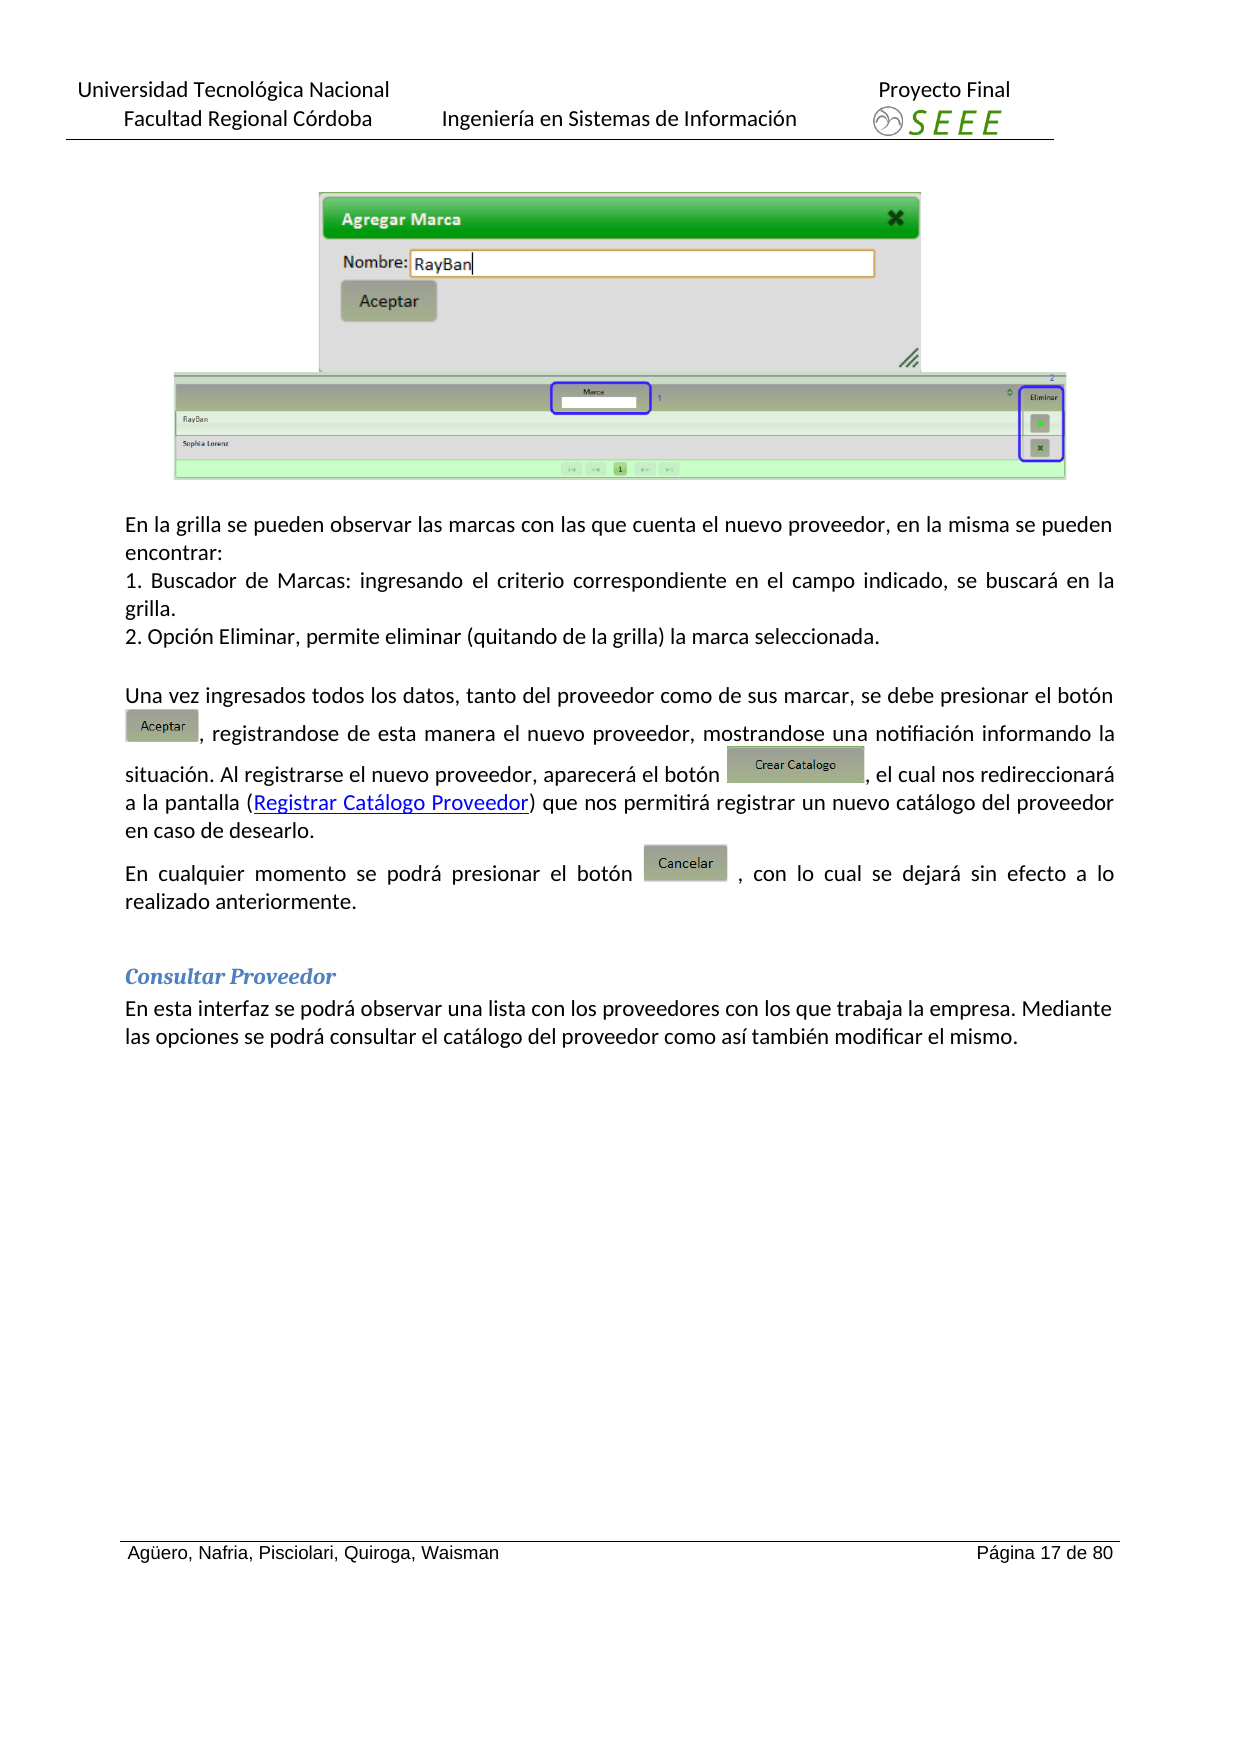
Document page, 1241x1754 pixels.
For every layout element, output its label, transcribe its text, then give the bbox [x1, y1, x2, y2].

picture [873, 103, 1004, 139]
text 1. Buscador de Marcas: ingresando el criterio correspondiente en el campo indicado, se buscará en la grilla. [125, 566, 1115, 622]
text En cualquier momento se podrá presionar el botón , con lo cual se dejará sin efecto a lo realizado anteriormente. [125, 844, 1115, 915]
picture [727, 746, 865, 783]
text 2. Opción Eliminar, permite eliminar (quitando de la grilla) la marca seleccionada. [125, 622, 1115, 651]
picture [643, 844, 728, 882]
text Una vez ingresados todos los datos, tanto del proveedor como de sus marcar, se debe presionar el botón , registrandose de esta manera el nuevo proveedor, mostrandose una notifiación informando la situación. Al registrarse el nuevo proveedor, aparecerá el botón , el cual nos redireccionará a la pantalla (Registrar Catálogo Proveedor) que nos permitirá registrar un nuevo catálogo del proveedor en caso de desearlo. [125, 681, 1115, 844]
picture [173, 192, 1067, 480]
picture [125, 709, 199, 742]
text En la grilla se pueden observar las marcas con las que cuenta el nuevo proveedor, en la misma se pueden encontrar: [125, 510, 1115, 566]
text En esta interfaz se podrá observar una lista con los proveedores con los que trabaja la empresa. Mediante las opciones se podrá consultar el catálogo del proveedor como así también modificar el mismo. [125, 994, 1115, 1050]
subtitle Consultar Proveedor [125, 964, 1115, 990]
